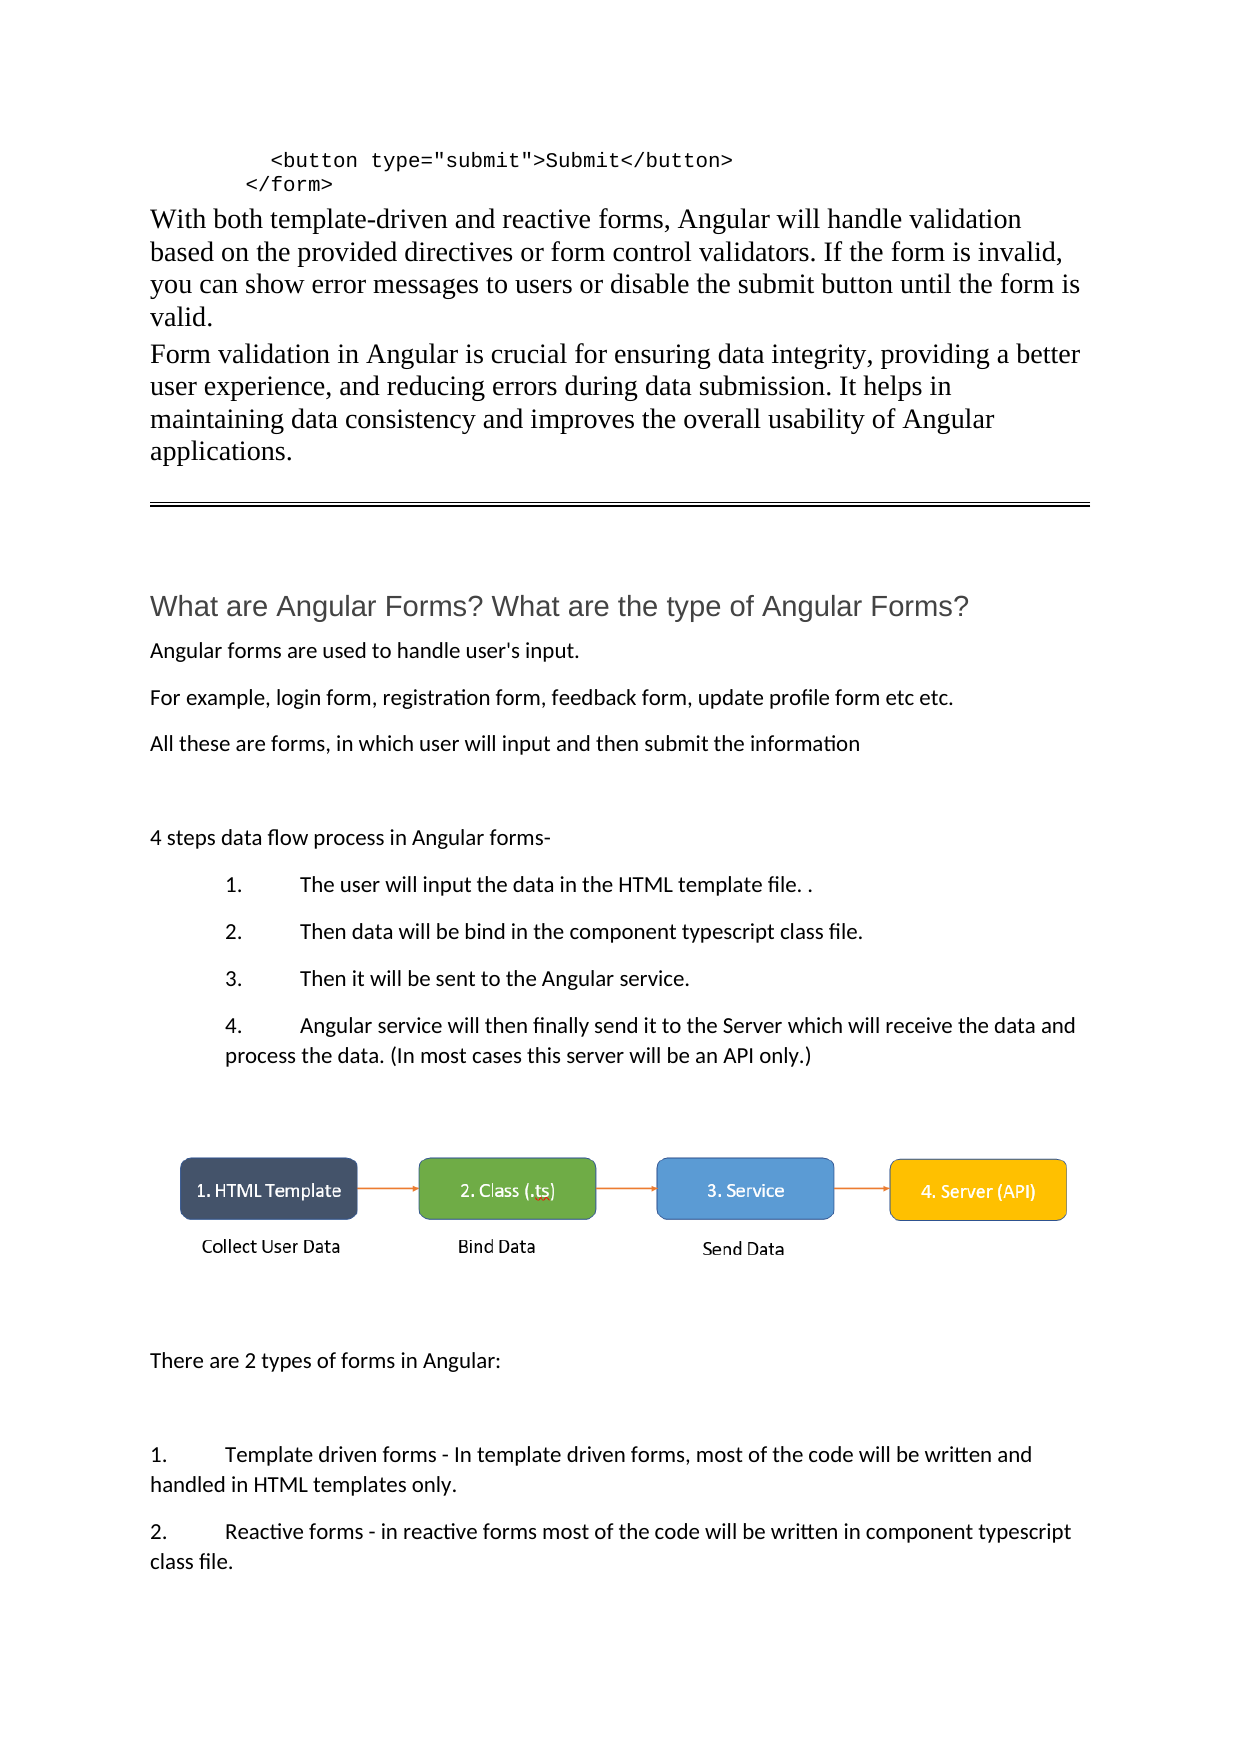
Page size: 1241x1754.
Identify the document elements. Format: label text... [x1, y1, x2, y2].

text 4. Angular service will then finally send it to the Server which will receive the data and process the data. (In most cases this server will be an API only.) [225, 1011, 1090, 1069]
text With both template-driven and reactive forms, Angular will handle validation based on the provided directives or form control validators. If the form is invalid, you can show error messages to users or disable the submit button until the form is valid. [150, 202, 1090, 332]
text Form validation in Angular is crucial for ensuring data integrity, providing a better user experience, and reducing errors during data submission. It helps in maintaining data consistency and improves the overall usability of Angular applications. [150, 337, 1090, 467]
text There are 2 types of forms in Angular: [150, 1346, 1090, 1374]
text For example, login form, registration form, feedback form, update profile form etc etc. [150, 683, 1090, 711]
text 3. Then it will be sent to the Angular service. [225, 964, 1090, 992]
subtitle What are Angular Forms? What are the type of Angular Forms? [150, 589, 1090, 622]
text 2. Reactive forms - in reactive forms most of the code will be written in component typescript class file. [150, 1517, 1090, 1576]
text </form> [245, 174, 1090, 197]
text <button type="submit">Submit</button> [245, 150, 1090, 174]
picture [150, 1134, 1091, 1281]
text 1. The user will input the data in the HTML template file. . [225, 870, 1090, 898]
text 2. Then data will be bind in the component typescript class file. [225, 917, 1090, 945]
text Angular forms are used to handle user's input. [150, 636, 1090, 664]
text 1. Template driven forms - In template driven forms, most of the code will be written and handled in HTML templates only. [150, 1440, 1090, 1498]
text All these are forms, in which user will input and then submit the information [150, 729, 1090, 758]
text 4 steps data flow process in Angular forms- [150, 823, 1090, 851]
